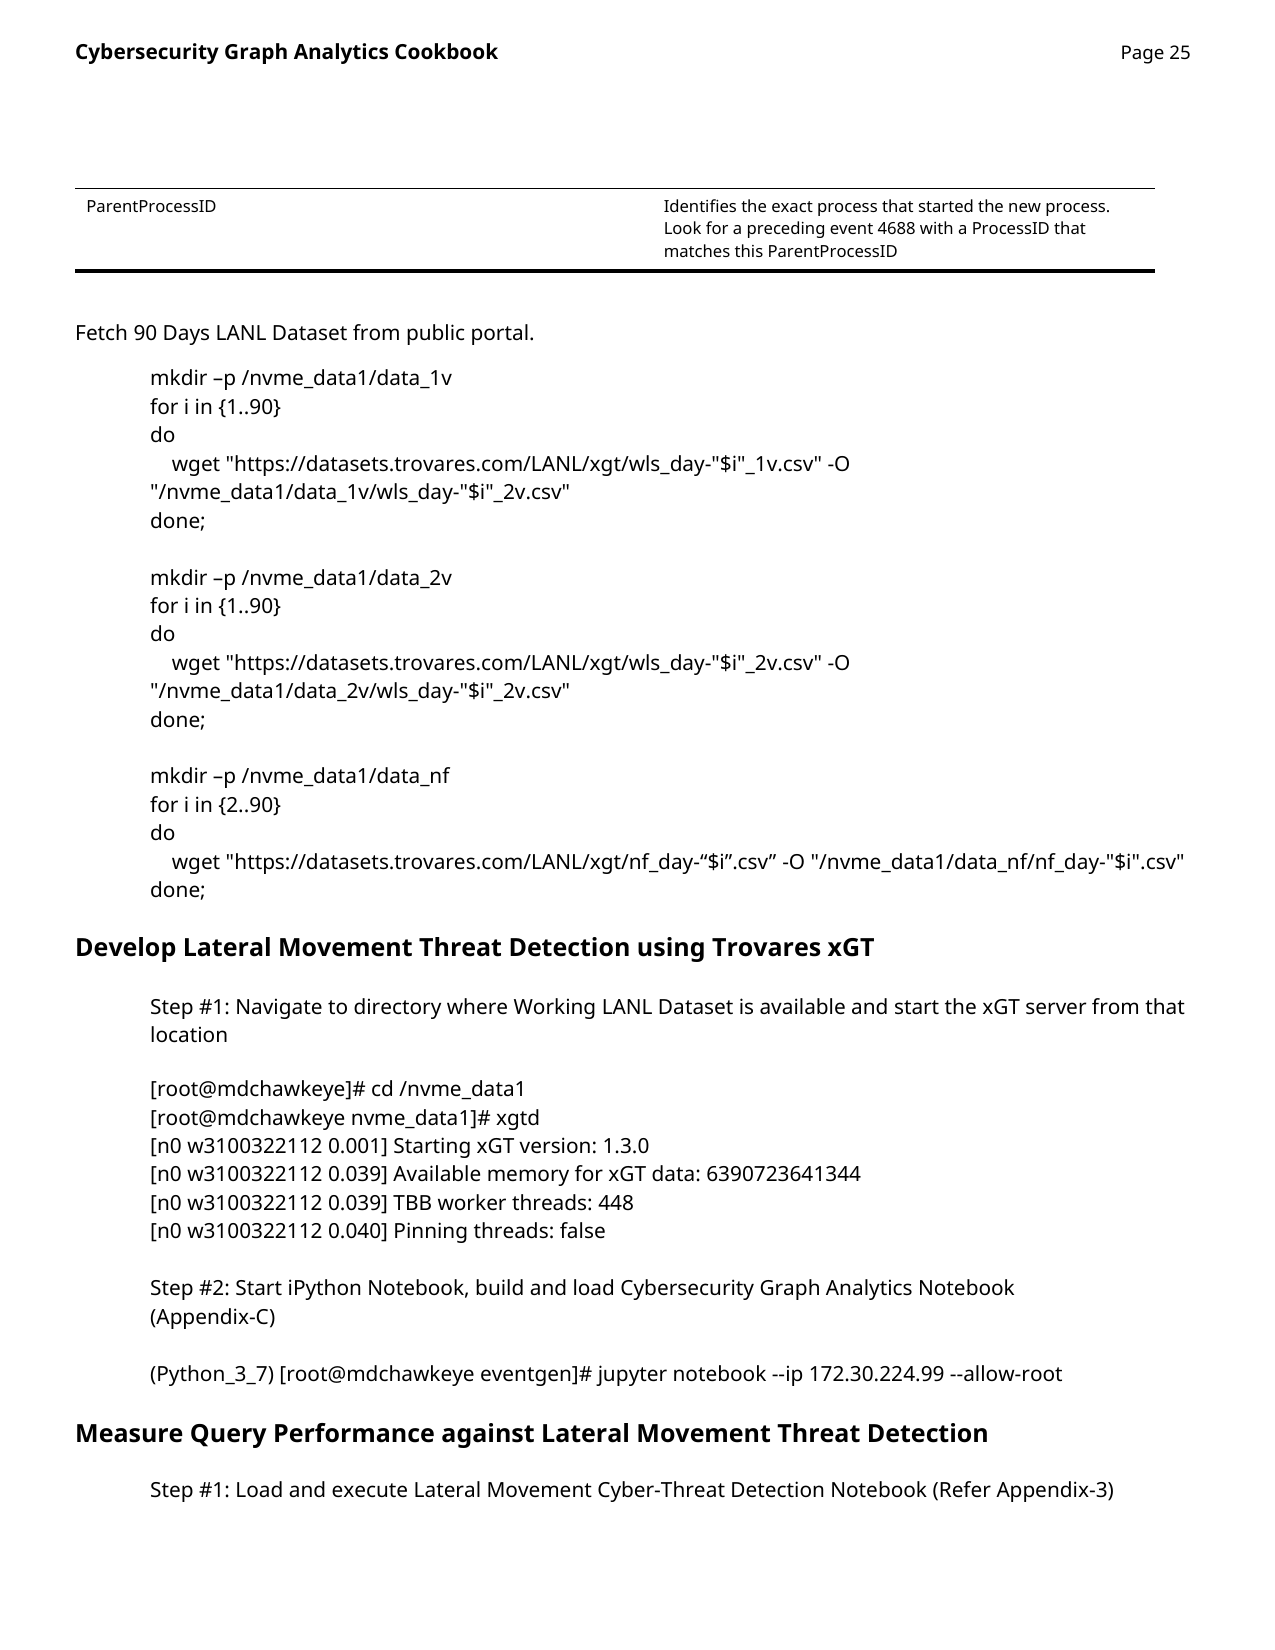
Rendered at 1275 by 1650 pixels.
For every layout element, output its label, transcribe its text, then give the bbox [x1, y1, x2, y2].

list [n0 w3100322112 0.040] Pinning threads: false [150, 1216, 1200, 1245]
list [root@mdchawkeye nvme_data1]# xgtd [150, 1103, 1200, 1131]
list (Appendix-C) [150, 1302, 1200, 1330]
list done; [150, 506, 1200, 534]
table_cell ParentProcessID [75, 189, 652, 269]
list for i in {2..90} [150, 790, 1200, 818]
list do [150, 619, 1200, 648]
list for i in {1..90} [150, 591, 1200, 619]
list [n0 w3100322112 0.039] Available memory for xGT data: 6390723641344 [150, 1159, 1200, 1188]
list [n0 w3100322112 0.001] Starting xGT version: 1.3.0 [150, 1131, 1200, 1159]
subtitle Measure Query Performance against Lateral Movement Threat Detection [75, 1416, 1200, 1449]
list mkdir –p /nvme_data1/data_2v [150, 563, 1200, 591]
text Fetch 90 Days LANL Dataset from public portal. [75, 318, 1200, 347]
list done; [150, 705, 1200, 733]
table_cell Identifies the exact process that started the new process. Look for a preceding event 4688 with a ProcessID that matches this ParentProcessID [652, 189, 1155, 269]
subtitle Develop Lateral Movement Threat Detection using Trovares xGT [75, 929, 1200, 963]
list mkdir –p /nvme_data1/data_nf [150, 762, 1200, 790]
list do [150, 420, 1200, 449]
list wget "https://datasets.trovares.com/LANL/xgt/nf_day-“$i”.csv” -O "/nvme_data1/data_nf/nf_day-"$i".csv" [150, 847, 1200, 875]
list Step #2: Start iPython Notebook, build and load Cybersecurity Graph Analytics Notebook [150, 1273, 1200, 1302]
list wget "https://datasets.trovares.com/LANL/xgt/wls_day-"$i"_2v.csv" -O "/nvme_data1/data_2v/wls_day-"$i"_2v.csv" [150, 648, 1200, 705]
list Step #1: Load and execute Lateral Movement Cyber-Threat Detection Notebook (Refer Appendix-3) [150, 1475, 1200, 1503]
list mkdir –p /nvme_data1/data_1v [150, 363, 1200, 392]
list wget "https://datasets.trovares.com/LANL/xgt/wls_day-"$i"_1v.csv" -O "/nvme_data1/data_1v/wls_day-"$i"_2v.csv" [150, 449, 1200, 506]
list for i in {1..90} [150, 392, 1200, 420]
list [root@mdchawkeye]# cd /nvme_data1 [150, 1074, 1200, 1103]
list Step #1: Navigate to directory where Working LANL Dataset is available and start the xGT server from that location [150, 992, 1200, 1049]
list [n0 w3100322112 0.039] TBB worker threads: 448 [150, 1188, 1200, 1216]
list do [150, 818, 1200, 847]
list done; [150, 875, 1200, 904]
list (Python_3_7) [root@mdchawkeye eventgen]# jupyter notebook --ip 172.30.224.99 --allow-root [150, 1359, 1200, 1387]
